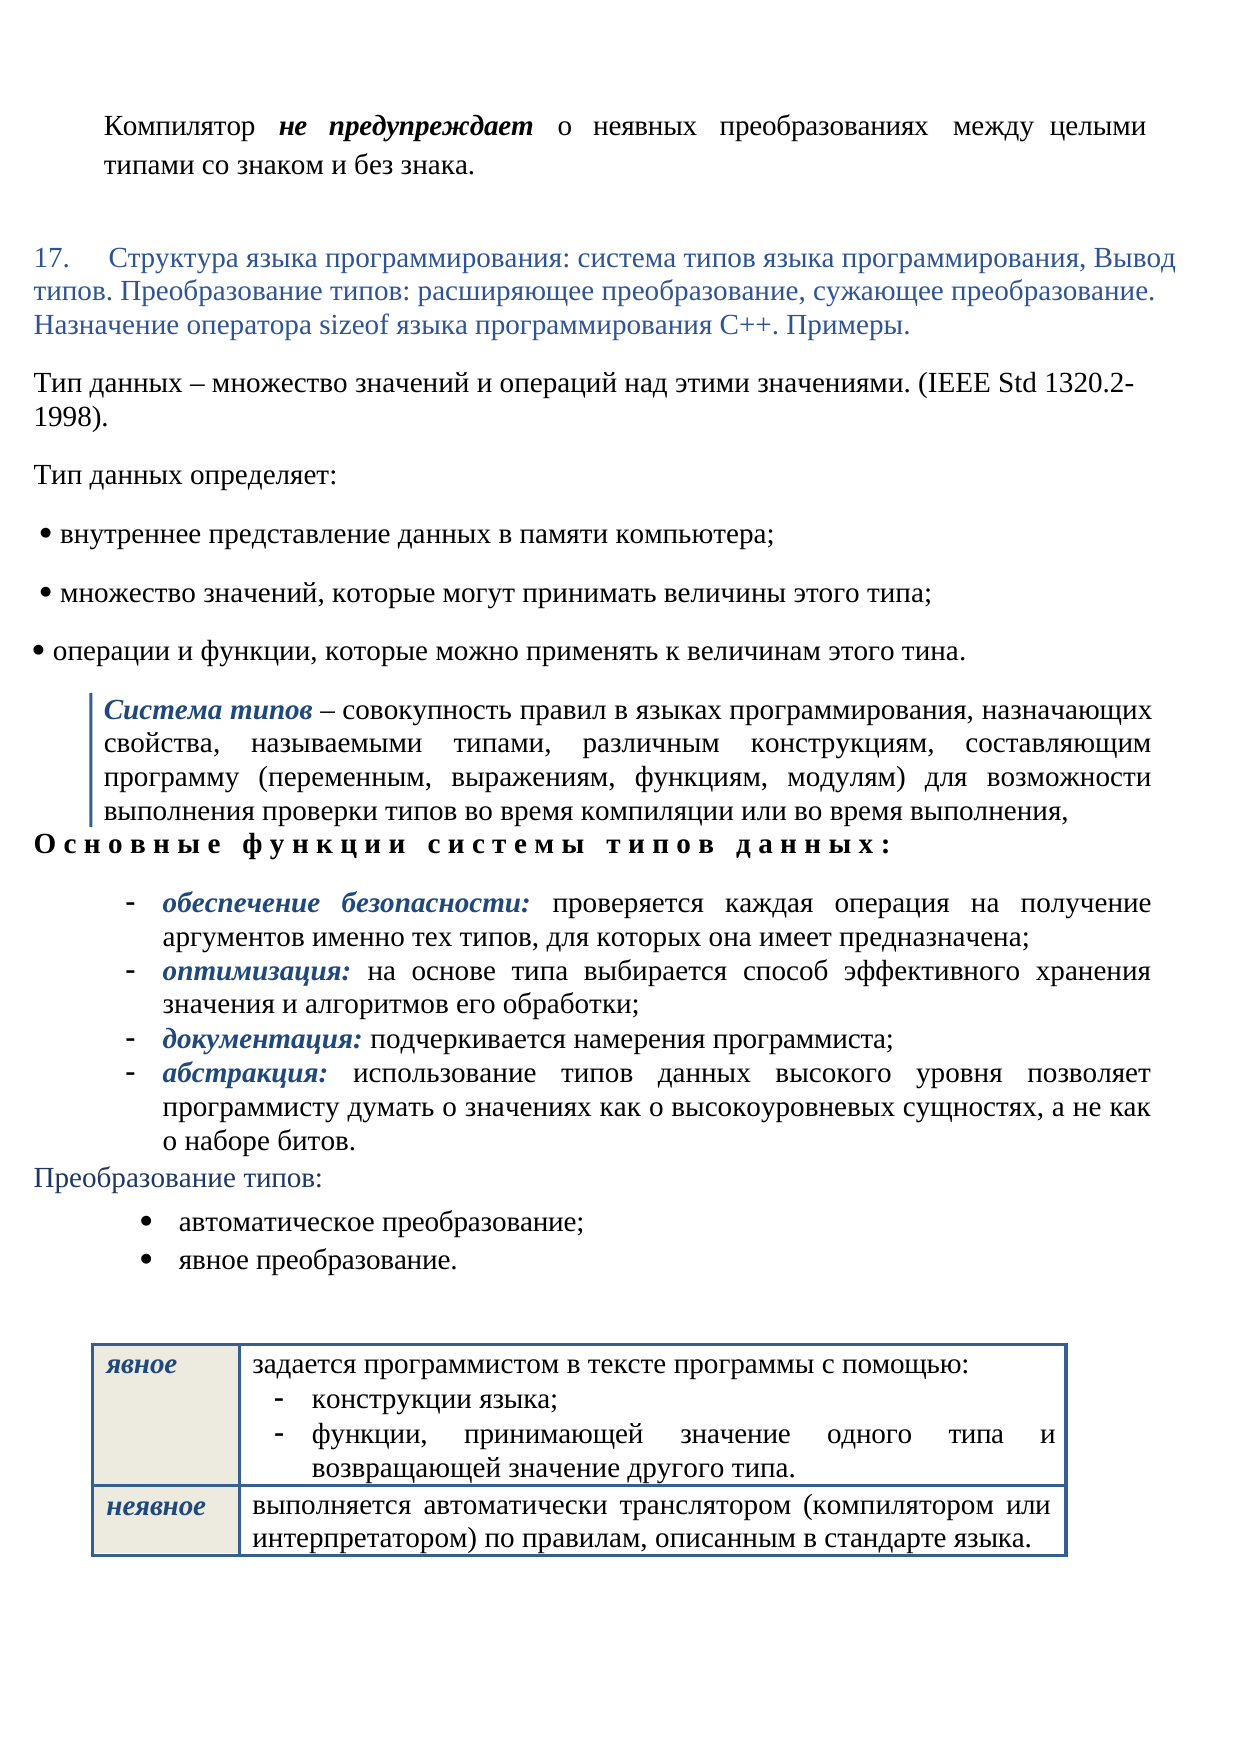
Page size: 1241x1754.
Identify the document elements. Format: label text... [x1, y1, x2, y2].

subtitle Преобразование типов: [33, 1160, 1178, 1194]
text множество значений, которые могут принимать величины этого типа; [33, 575, 1178, 608]
text Тип данных определяет: [33, 457, 1178, 491]
table_header задается программистом в тексте программы с помощью: конструкции языка; функции, принимающей значение одного типа и возвращающей значение другого типа. [241, 1346, 1064, 1484]
text внутреннее представление данных в памяти компьютера; [33, 516, 1178, 550]
text Основные функции системы типов данных: [33, 826, 1178, 860]
list абстракция: использование типов данных высокого уровня позволяет программисту думать о значениях как о высокоуровневых сущностях, а не как о наборе битов. [125, 1056, 1152, 1156]
list оптимизация: на основе типа выбирается способ эффективного хранения значения и алгоритмов его обработки; [125, 953, 1152, 1020]
list автоматическое преобразование; [141, 1204, 1178, 1237]
list обеспечение безопасности: проверяется каждая операция на получение аргументов именно тех типов, для которых она имеет предназначена; [125, 886, 1152, 953]
list явное преобразование. [141, 1242, 1178, 1276]
text Компилятор не предупреждает о неявных преобразованиях между целыми типами со знаком и без знака. [103, 108, 1151, 180]
subtitle 17. Структура языка программирования: система типов языка программирования, Вывод типов. Преобразование типов: расширяющее преобразование, сужающее преобразование. Назначение оператора sizeof языка программирования С++. Примеры. [33, 240, 1178, 340]
list документация: подчеркивается намерения программиста; [125, 1020, 1178, 1056]
table_cell выполняется автоматически транслятором (компилятором или интерпретатором) по правилам, описанным в стандарте языка. [241, 1487, 1064, 1553]
table_header явное [94, 1346, 238, 1484]
text операции и функции, которые можно применять к величинам этого тина. [33, 633, 1178, 667]
table_cell неявное [94, 1487, 238, 1553]
text Система типов – совокупность правил в языках программирования, назначающих свойства, называемыми типами, различным конструкциям, составляющим программу (переменным, выражениям, функциям, модулям) для возможности выполнения проверки типов во время компиляции или во время выполнения, [103, 692, 1152, 826]
text Тип данных – множество значений и операций над этими значениями. (IEEE Std 1320.2-1998). [33, 365, 1178, 432]
